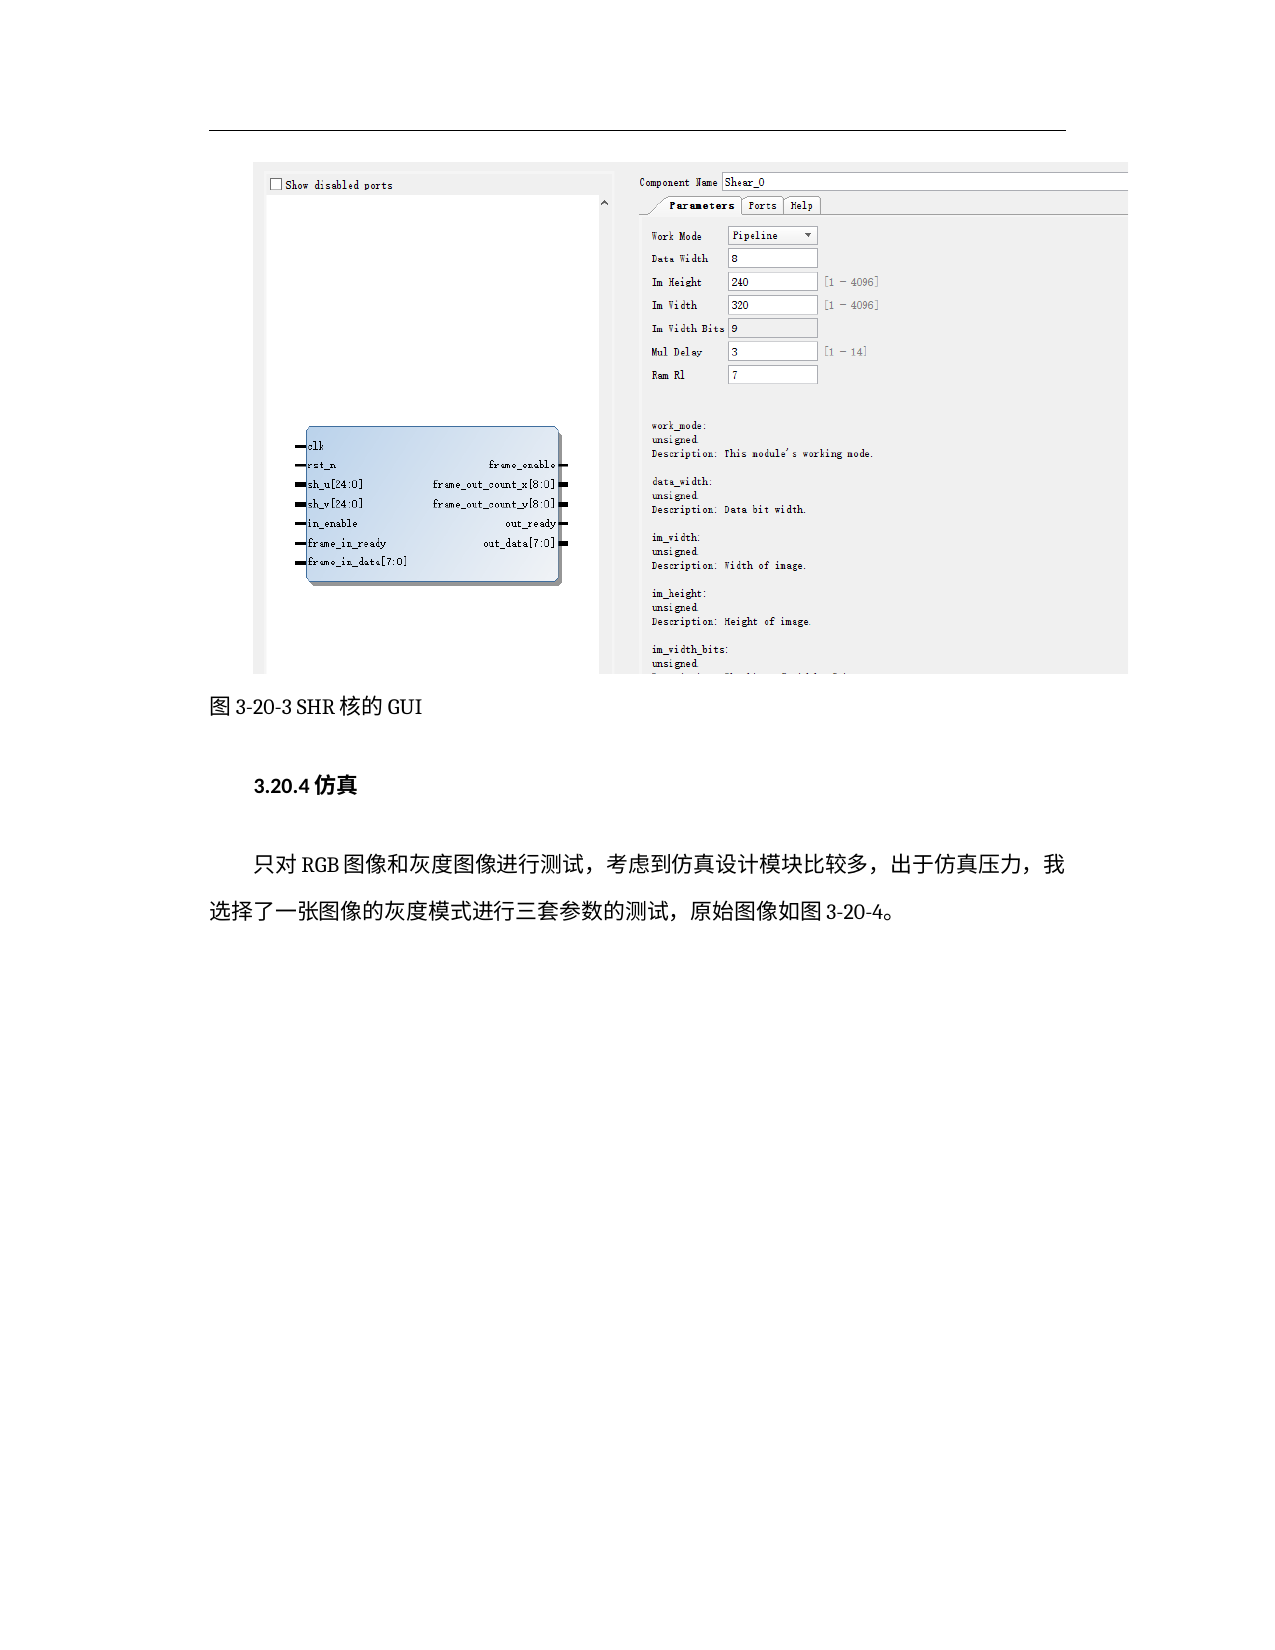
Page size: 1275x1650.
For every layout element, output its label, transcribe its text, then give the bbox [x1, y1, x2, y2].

picture [253, 162, 1129, 674]
subtitle 3.20.4 仿真 [209, 768, 1066, 800]
text 只对RGB图像和灰度图像进行测试，考虑到仿真设计模块比较多，出于仿真压力，我选择了一张图像的灰度模式进行三套参数的测试，原始图像如图3-20-4。 [209, 847, 1066, 926]
